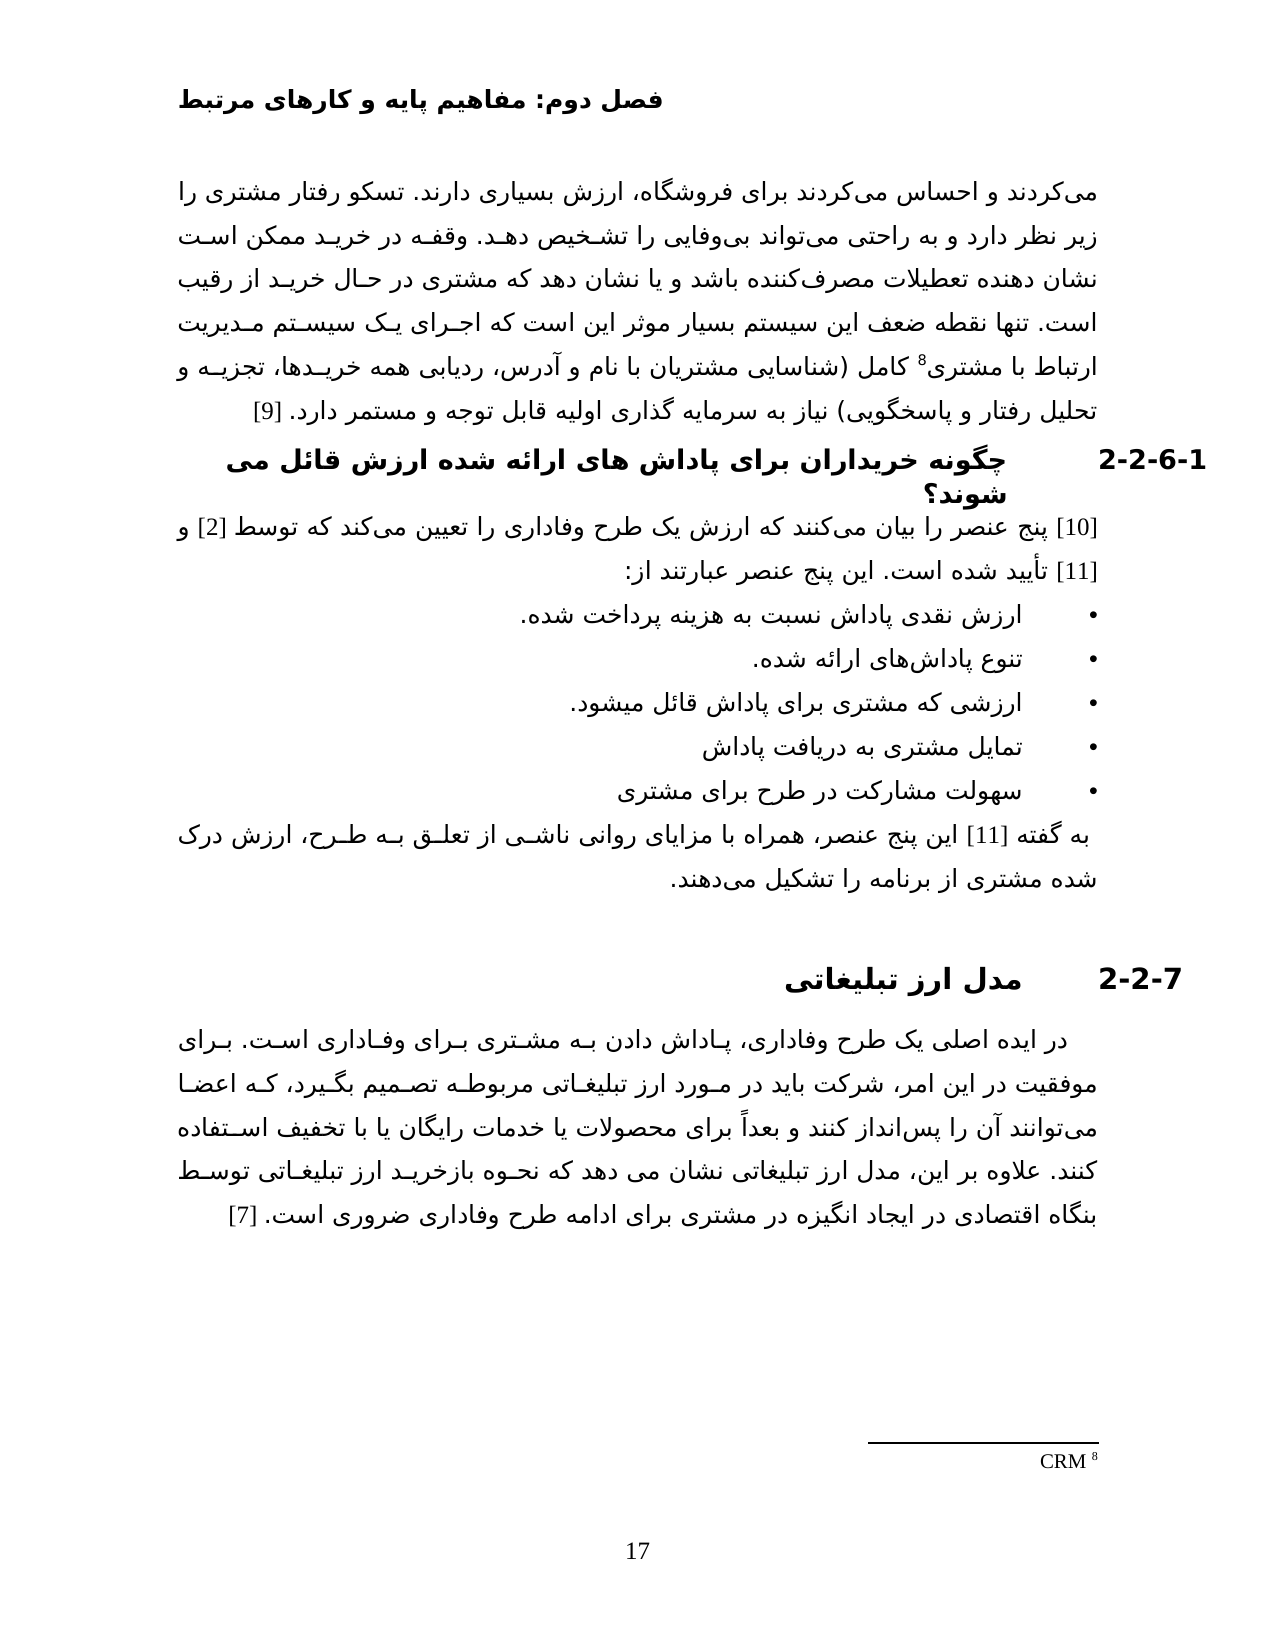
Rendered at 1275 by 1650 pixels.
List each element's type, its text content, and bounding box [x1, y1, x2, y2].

text • ارزش نقدی پاداش نسبت به هزینه پرداخت شده. [177, 600, 1098, 629]
text • تمایل مشتری به دریافت پاداش [177, 732, 1098, 761]
text در ایده اصلی یک طرح وفاداری، پاداش دادن به مشتری برای وفاداری است. برای موفقیت در این امر، شرکت باید در مورد ارز تبلیغاتی مربوطه تصمیم بگیرد، که اعضا می‌توانند آن را پس‌انداز کنند و بعداً برای محصولات یا خدمات رایگان یا با تخفیف استفاده کنند. علاوه بر این، مدل ارز تبلیغاتی نشان می دهد که نحوه بازخرید ارز تبلیغاتی توسط بنگاه اقتصادی در ایجاد انگیزه در مشتری برای ادامه طرح وفاداری ضروری است. [177, 1025, 1098, 1229]
subtitle مدل ارز تبلیغاتی [177, 962, 1098, 996]
text • تنوع پاداش‌های ارائه شده. [177, 644, 1098, 673]
text • ارزشی که مشتری برای پاداش قائل میشود. [177, 688, 1098, 717]
text • سهولت مشارکت در طرح برای مشتری [177, 776, 1098, 805]
text به گفته این پنج عنصر، همراه با مزایای روانی ناشی از تعلق به طرح، ارزش درک شده مشتری از برنامه را تشکیل می‌دهند. [177, 820, 1098, 893]
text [177, 177, 1098, 425]
subtitle چگونه خریداران برای پاداش های ارائه شده ارزش قائل می شوند؟ [177, 444, 1098, 509]
text پنج عنصر را بیان می‌کنند که ارزش یک طرح وفاداری را تعیین می‌کند که توسط و تأیید شده است. این پنج عنصر عبارتند از: [177, 512, 1098, 585]
